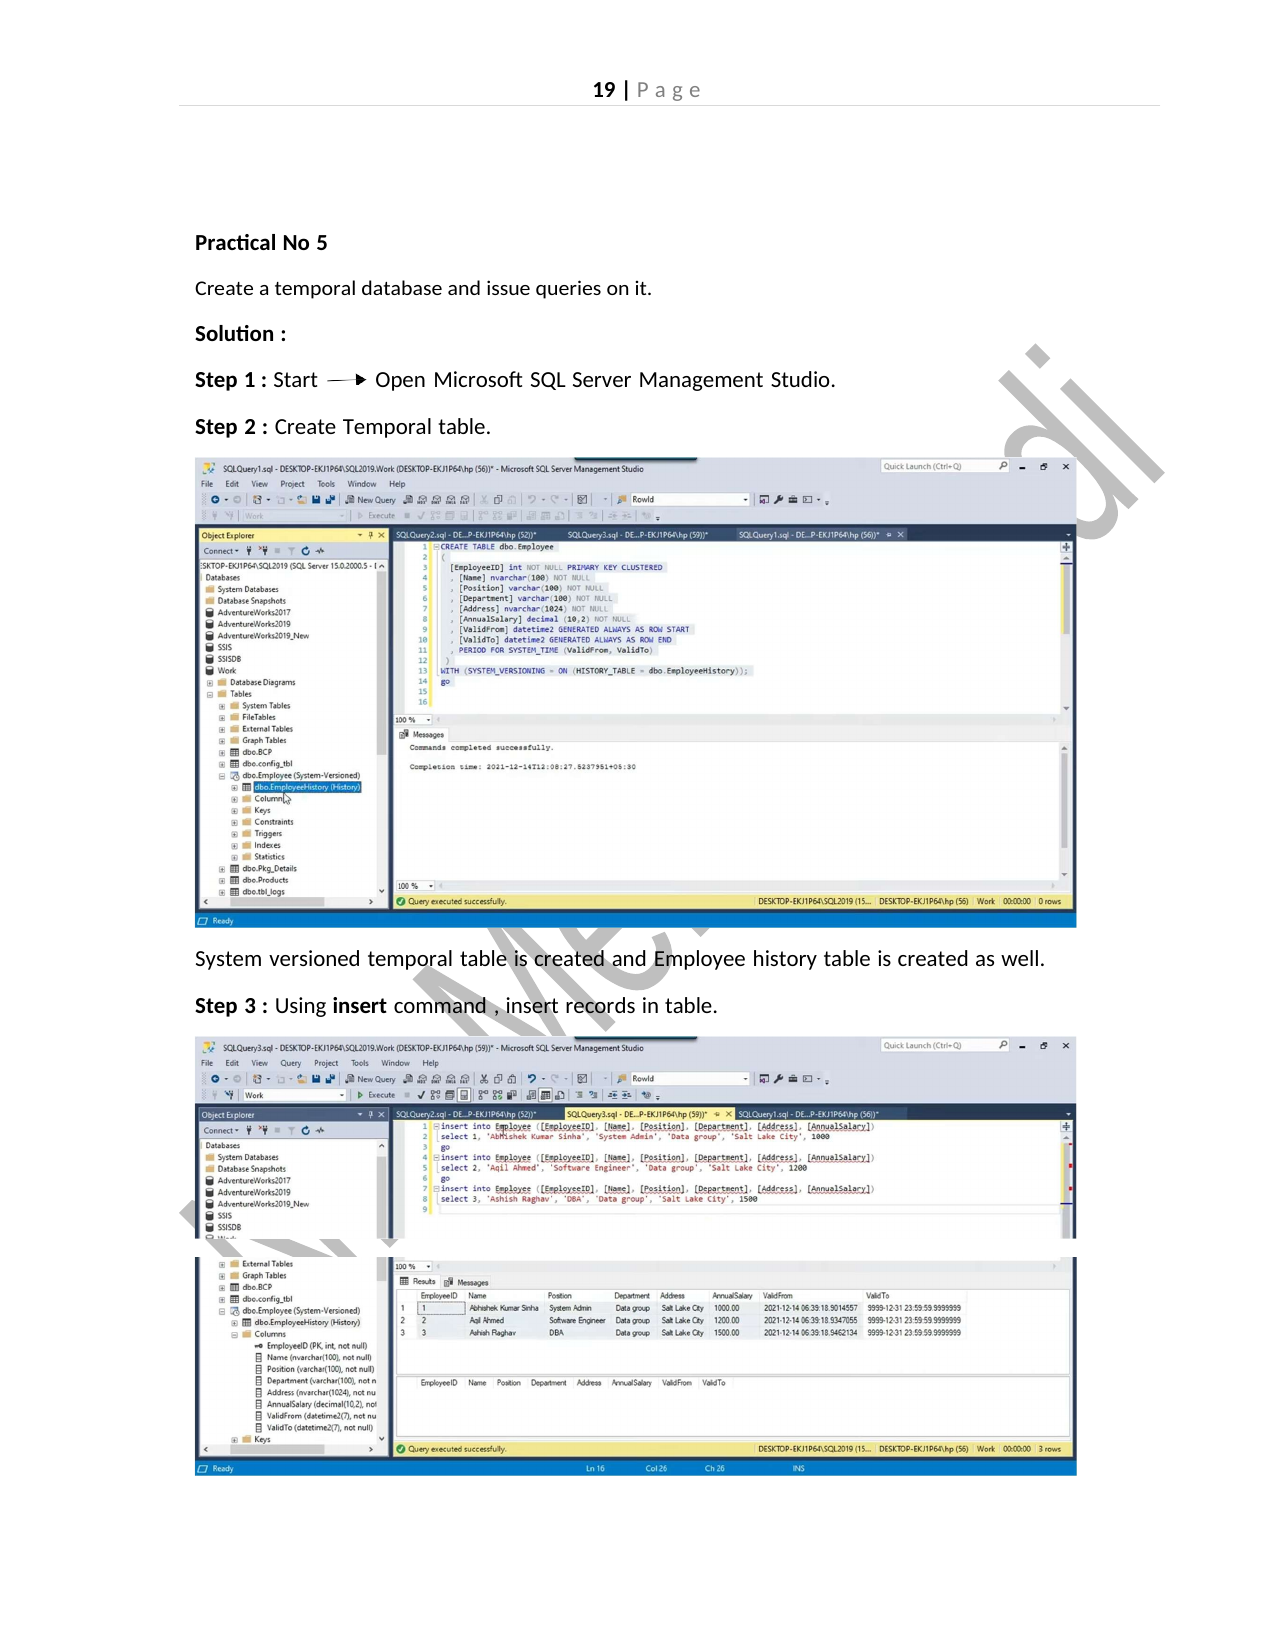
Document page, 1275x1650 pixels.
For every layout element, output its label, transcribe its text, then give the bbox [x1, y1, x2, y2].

picture [194, 1036, 1077, 1239]
text Create a temporal database and issue queries on it. [195, 275, 1160, 300]
picture [194, 457, 1077, 928]
subtitle Practical No 5 [195, 228, 1160, 256]
text Step 2 : Create Temporal table. [195, 412, 1160, 440]
subtitle Solution : [195, 319, 1160, 347]
text Step 1 : Start Open Microsoft SQL Server Management Studio. [195, 365, 1160, 393]
text Step 3 : Using insert command , insert records in table. [195, 991, 1160, 1019]
picture [194, 1257, 1077, 1476]
